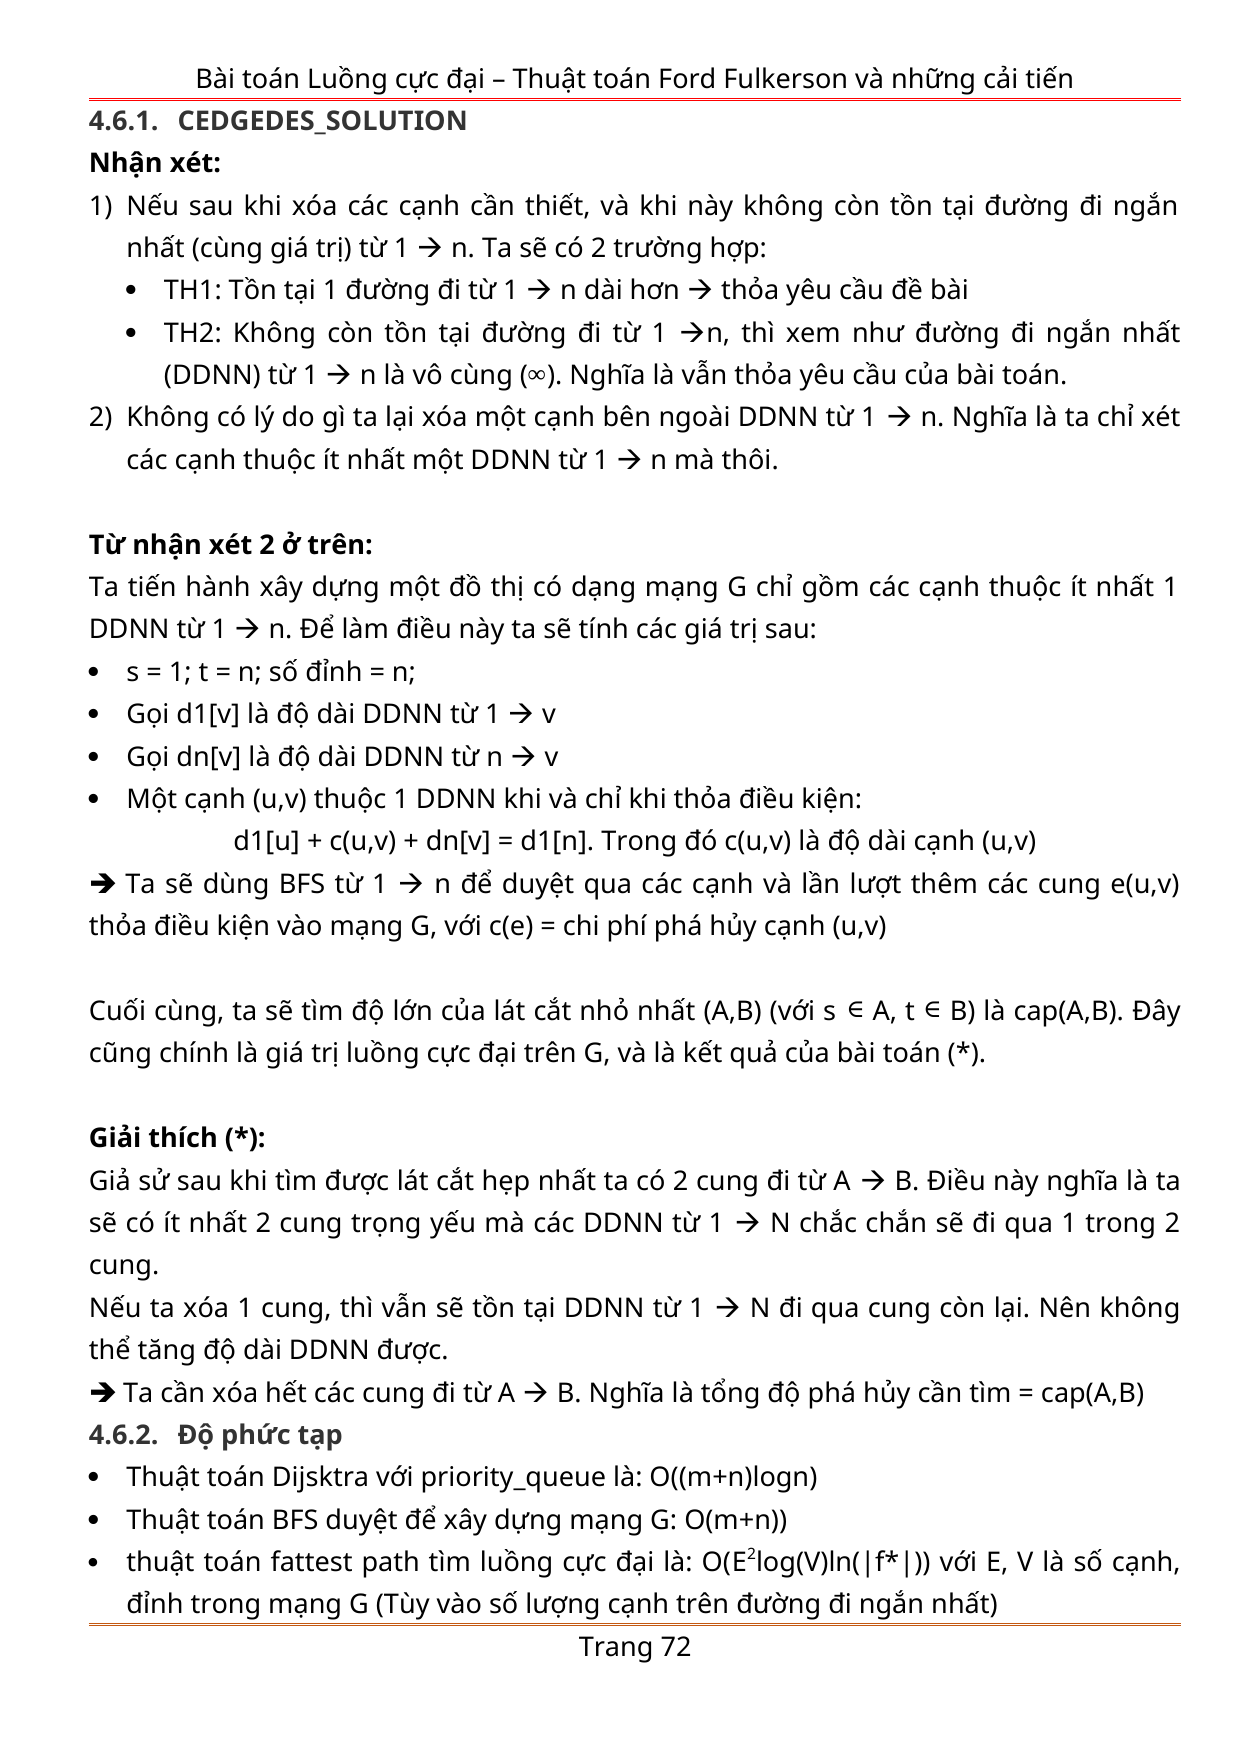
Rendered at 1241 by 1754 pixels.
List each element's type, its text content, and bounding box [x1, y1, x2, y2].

list Nếu sau khi xóa các cạnh cần thiết, và khi này không còn tồn tại đường đi ngắn nhất (cùng giá trị) từ 1 n. Ta sẽ có 2 trường hợp: [89, 186, 1181, 265]
text Giải thích (*): [89, 1119, 1181, 1156]
text d1[u] + c(u,v) + dn[v] = d1[n]. Trong đó c(u,v) là độ dài cạnh (u,v) [89, 822, 1181, 859]
text Giả sử sau khi tìm được lát cắt hẹp nhất ta có 2 cung đi từ A B. Điều này nghĩa là ta sẽ có ít nhất 2 cung trọng yếu mà các DDNN từ 1 N chắc chắn sẽ đi qua 1 trong 2 cung. [89, 1161, 1181, 1283]
list s = 1; t = n; số đỉnh = n; [89, 652, 1181, 689]
subtitle Độ phức tạp [89, 1415, 1181, 1452]
list Gọi dn[v] là độ dài DDNN từ n v [89, 737, 1181, 774]
text Cuối cùng, ta sẽ tìm độ lớn của lát cắt nhỏ nhất (A,B) (với s A, t B) là cap(A,B). Đây cũng chính là giá trị luồng cực đại trên G, và là kết quả của bài toán (*). [89, 991, 1181, 1071]
text Ta tiến hành xây dựng một đồ thị có dạng mạng G chỉ gồm các cạnh thuộc ít nhất 1 DDNN từ 1 n. Để làm điều này ta sẽ tính các giá trị sau: [89, 567, 1181, 647]
text Nếu ta xóa 1 cung, thì vẫn sẽ tồn tại DDNN từ 1 N đi qua cung còn lại. Nên không thể tăng độ dài DDNN được. [89, 1288, 1181, 1367]
subtitle CEDGEDES_SOLUTION [89, 101, 1181, 138]
list TH1: Tồn tại 1 đường đi từ 1 n dài hơn thỏa yêu cầu đề bài [126, 271, 1181, 308]
text Nhận xét: [89, 143, 1181, 180]
list Thuật toán Dijsktra với priority_queue là: O((m+n)logn) [89, 1458, 1181, 1495]
text Từ nhận xét 2 ở trên: [89, 525, 1181, 562]
text Ta cần xóa hết các cung đi từ A B. Nghĩa là tổng độ phá hủy cần tìm = cap(A,B) [89, 1373, 1181, 1410]
list Một cạnh (u,v) thuộc 1 DDNN khi và chỉ khi thỏa điều kiện: [89, 779, 1181, 816]
list TH2: Không còn tồn tại đường đi từ 1 n, thì xem như đường đi ngắn nhất (DDNN) từ 1 n là vô cùng (). Nghĩa là vẫn thỏa yêu cầu của bài toán. [126, 313, 1181, 392]
list Không có lý do gì ta lại xóa một cạnh bên ngoài DDNN từ 1 n. Nghĩa là ta chỉ xét các cạnh thuộc ít nhất một DDNN từ 1 n mà thôi. [89, 398, 1181, 477]
text Ta sẽ dùng BFS từ 1 n để duyệt qua các cạnh và lần lượt thêm các cung e(u,v) thỏa điều kiện vào mạng G, với c(e) = chi phí phá hủy cạnh (u,v) [89, 864, 1181, 943]
list thuật toán fattest path tìm luồng cực đại là: O(E2log(V)ln(|f*|)) với E, V là số cạnh, đỉnh trong mạng G (Tùy vào số lượng cạnh trên đường đi ngắn nhất) [89, 1543, 1181, 1622]
list Gọi d1[v] là độ dài DDNN từ 1 v [89, 695, 1181, 732]
list Thuật toán BFS duyệt để xây dựng mạng G: O(m+n)) [89, 1500, 1181, 1537]
